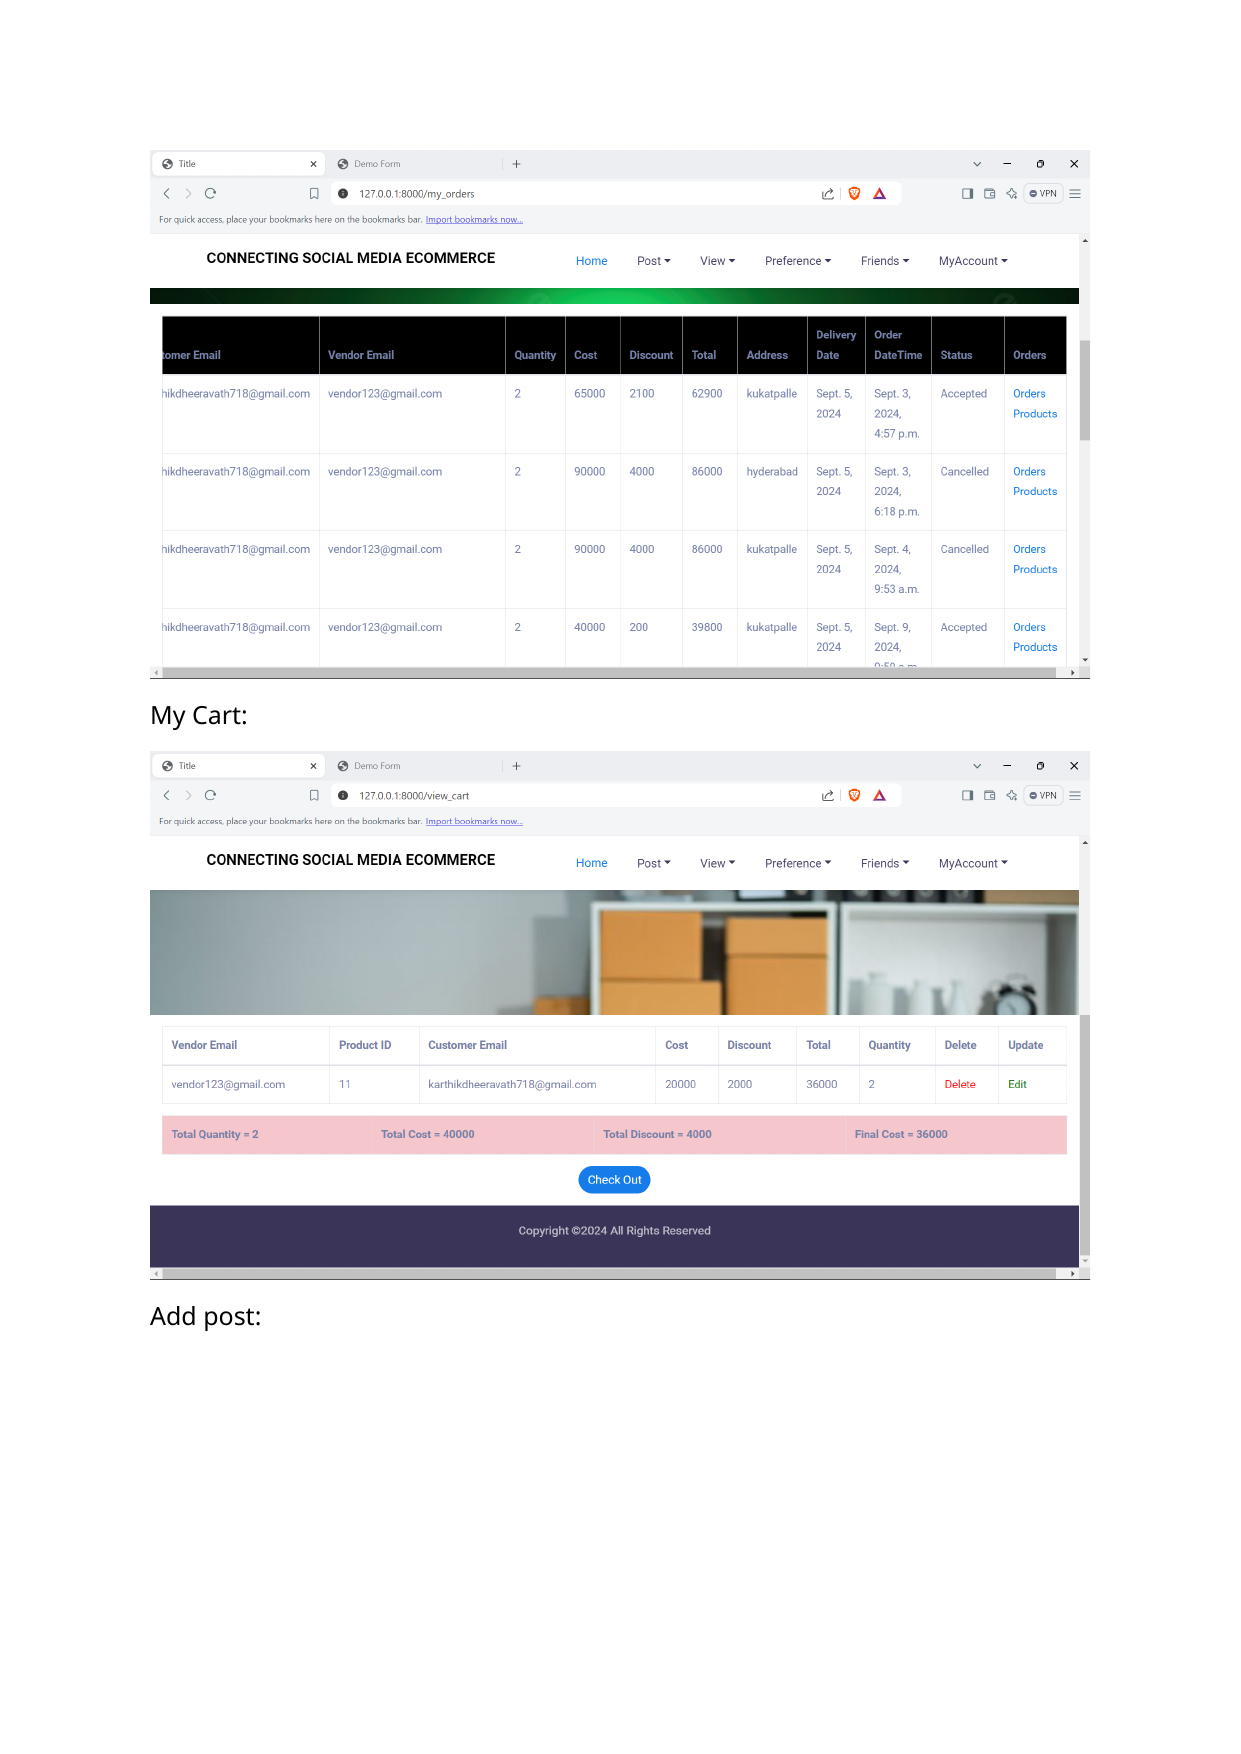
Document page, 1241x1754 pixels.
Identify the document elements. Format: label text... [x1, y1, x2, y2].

picture [150, 150, 1091, 679]
picture [150, 751, 1091, 1280]
text Add post: [150, 1299, 1090, 1333]
text My Cart: [150, 698, 1090, 732]
